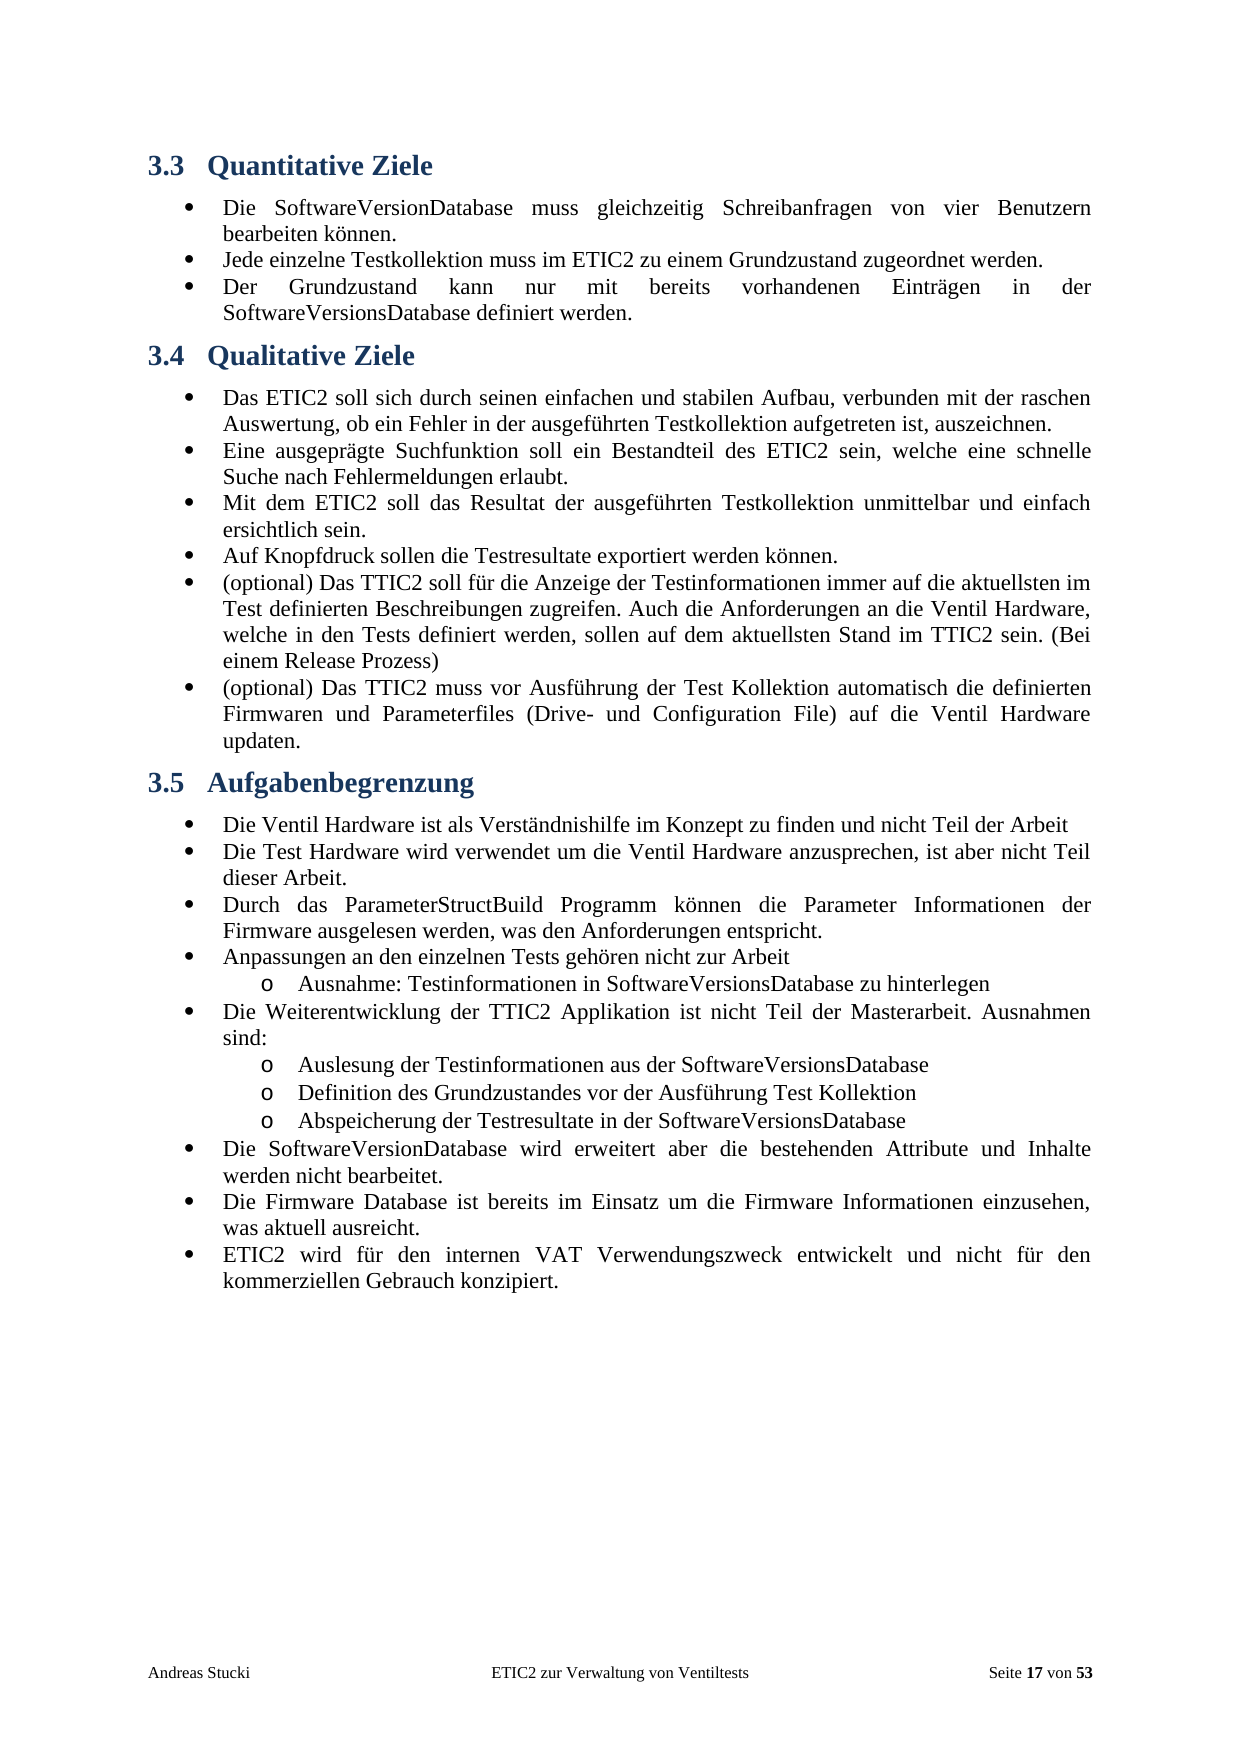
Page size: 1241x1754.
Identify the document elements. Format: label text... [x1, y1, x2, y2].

list Abspeicherung der Testresultate in der SoftwareVersionsDatabase [260, 1107, 1092, 1135]
list Die Weiterentwicklung der TTIC2 Applikation ist nicht Teil der Masterarbeit. Ausnahmen sind: [185, 998, 1092, 1051]
list Anpassungen an den einzelnen Tests gehören nicht zur Arbeit [185, 943, 1092, 970]
list Das ETIC2 soll sich durch seinen einfachen und stabilen Aufbau, verbunden mit der raschen Auswertung, ob ein Fehler in der ausgeführten Testkollektion aufgetreten ist, auszeichnen. [185, 384, 1092, 437]
subtitle Aufgabenbegrenzung [148, 766, 1092, 799]
subtitle Qualitative Ziele [148, 338, 1092, 372]
list ETIC2 wird für den internen VAT Verwendungszweck entwickelt und nicht für den kommerziellen Gebrauch konzipiert. [185, 1241, 1092, 1293]
list Mit dem ETIC2 soll das Resultat der ausgeführten Testkollektion unmittelbar und einfach ersichtlich sein. [185, 489, 1092, 542]
subtitle Quantitative Ziele [148, 148, 1092, 181]
list Die SoftwareVersionDatabase wird erweitert aber die bestehenden Attribute und Inhalte werden nicht bearbeitet. [185, 1135, 1092, 1188]
list Auf Knopfdruck sollen die Testresultate exportiert werden können. [185, 542, 1092, 568]
list Die Firmware Database ist bereits im Einsatz um die Firmware Informationen einzusehen, was aktuell ausreicht. [185, 1188, 1092, 1241]
list Die SoftwareVersionDatabase muss gleichzeitig Schreibanfragen von vier Benutzern bearbeiten können. [185, 194, 1092, 246]
list (optional) Das TTIC2 muss vor Ausführung der Test Kollektion automatisch die definierten Firmwaren und Parameterfiles (Drive- und Configuration File) auf die Ventil Hardware updaten. [185, 674, 1092, 753]
list Definition des Grundzustandes vor der Ausführung Test Kollektion [260, 1079, 1092, 1107]
list Die Test Hardware wird verwendet um die Ventil Hardware anzusprechen, ist aber nicht Teil dieser Arbeit. [185, 838, 1092, 891]
list Jede einzelne Testkollektion muss im ETIC2 zu einem Grundzustand zugeordnet werden. [185, 246, 1092, 273]
list Der Grundzustand kann nur mit bereits vorhandenen Einträgen in der SoftwareVersionsDatabase definiert werden. [185, 273, 1092, 326]
list Auslesung der Testinformationen aus der SoftwareVersionsDatabase [260, 1051, 1092, 1079]
list Durch das ParameterStructBuild Programm können die Parameter Informationen der Firmware ausgelesen werden, was den Anforderungen entspricht. [185, 891, 1092, 943]
list Die Ventil Hardware ist als Verständnishilfe im Konzept zu finden und nicht Teil der Arbeit [185, 812, 1092, 838]
list Eine ausgeprägte Suchfunktion soll ein Bestandteil des ETIC2 sein, welche eine schnelle Suche nach Fehlermeldungen erlaubt. [185, 437, 1092, 489]
list (optional) Das TTIC2 soll für die Anzeige der Testinformationen immer auf die aktuellsten im Test definierten Beschreibungen zugreifen. Auch die Anforderungen an die Ventil Hardware, welche in den Tests definiert werden, sollen auf dem aktuellsten Stand im TTIC2 sein. (Bei einem Release Prozess) [185, 568, 1092, 674]
list Ausnahme: Testinformationen in SoftwareVersionsDatabase zu hinterlegen [260, 970, 1092, 998]
